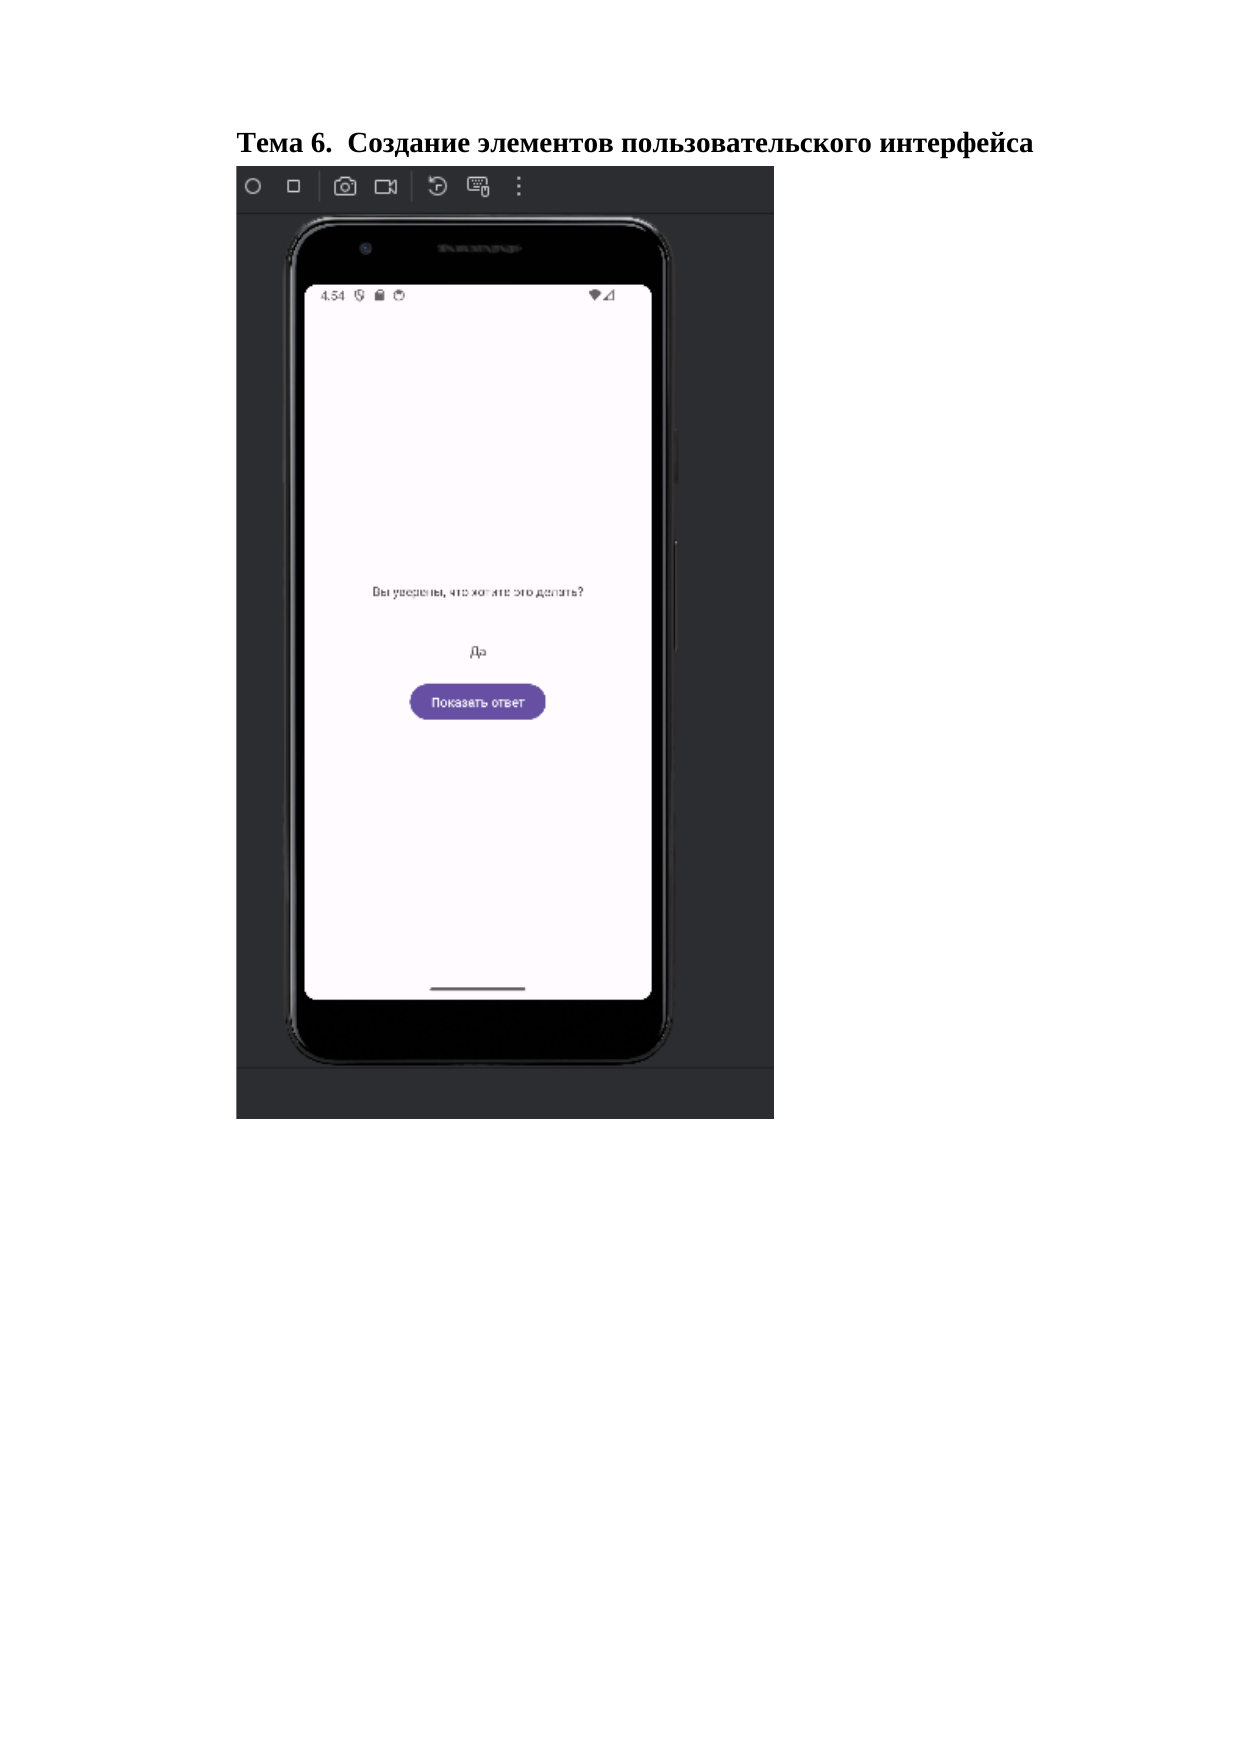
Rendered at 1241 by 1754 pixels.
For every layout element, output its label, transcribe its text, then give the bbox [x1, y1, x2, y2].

subtitle Тема 6. Создание элементов пользовательского интерфейса [162, 126, 1152, 159]
picture [236, 166, 774, 1119]
